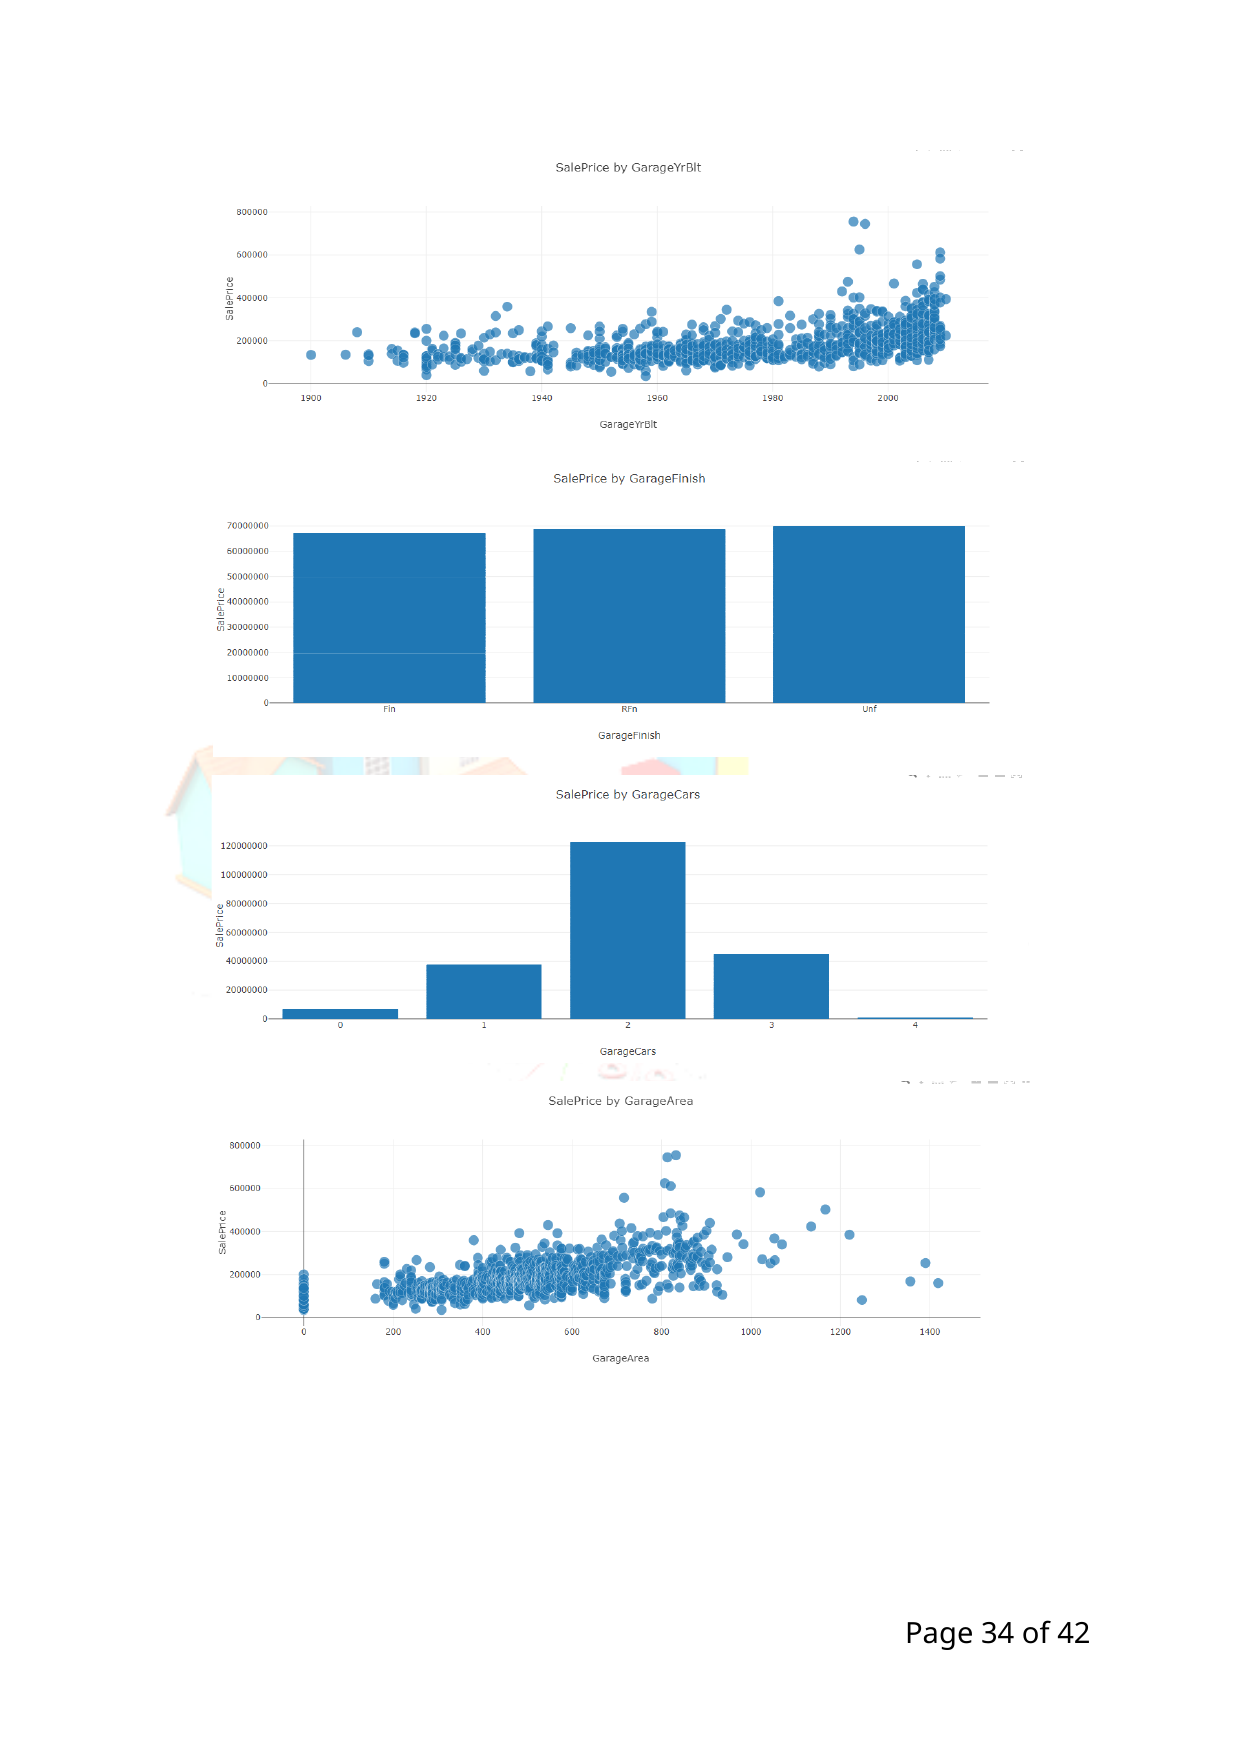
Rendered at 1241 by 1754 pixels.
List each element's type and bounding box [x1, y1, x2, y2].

picture [217, 150, 1024, 443]
picture [211, 775, 1029, 1063]
picture [213, 461, 1028, 757]
picture [209, 1081, 1032, 1371]
